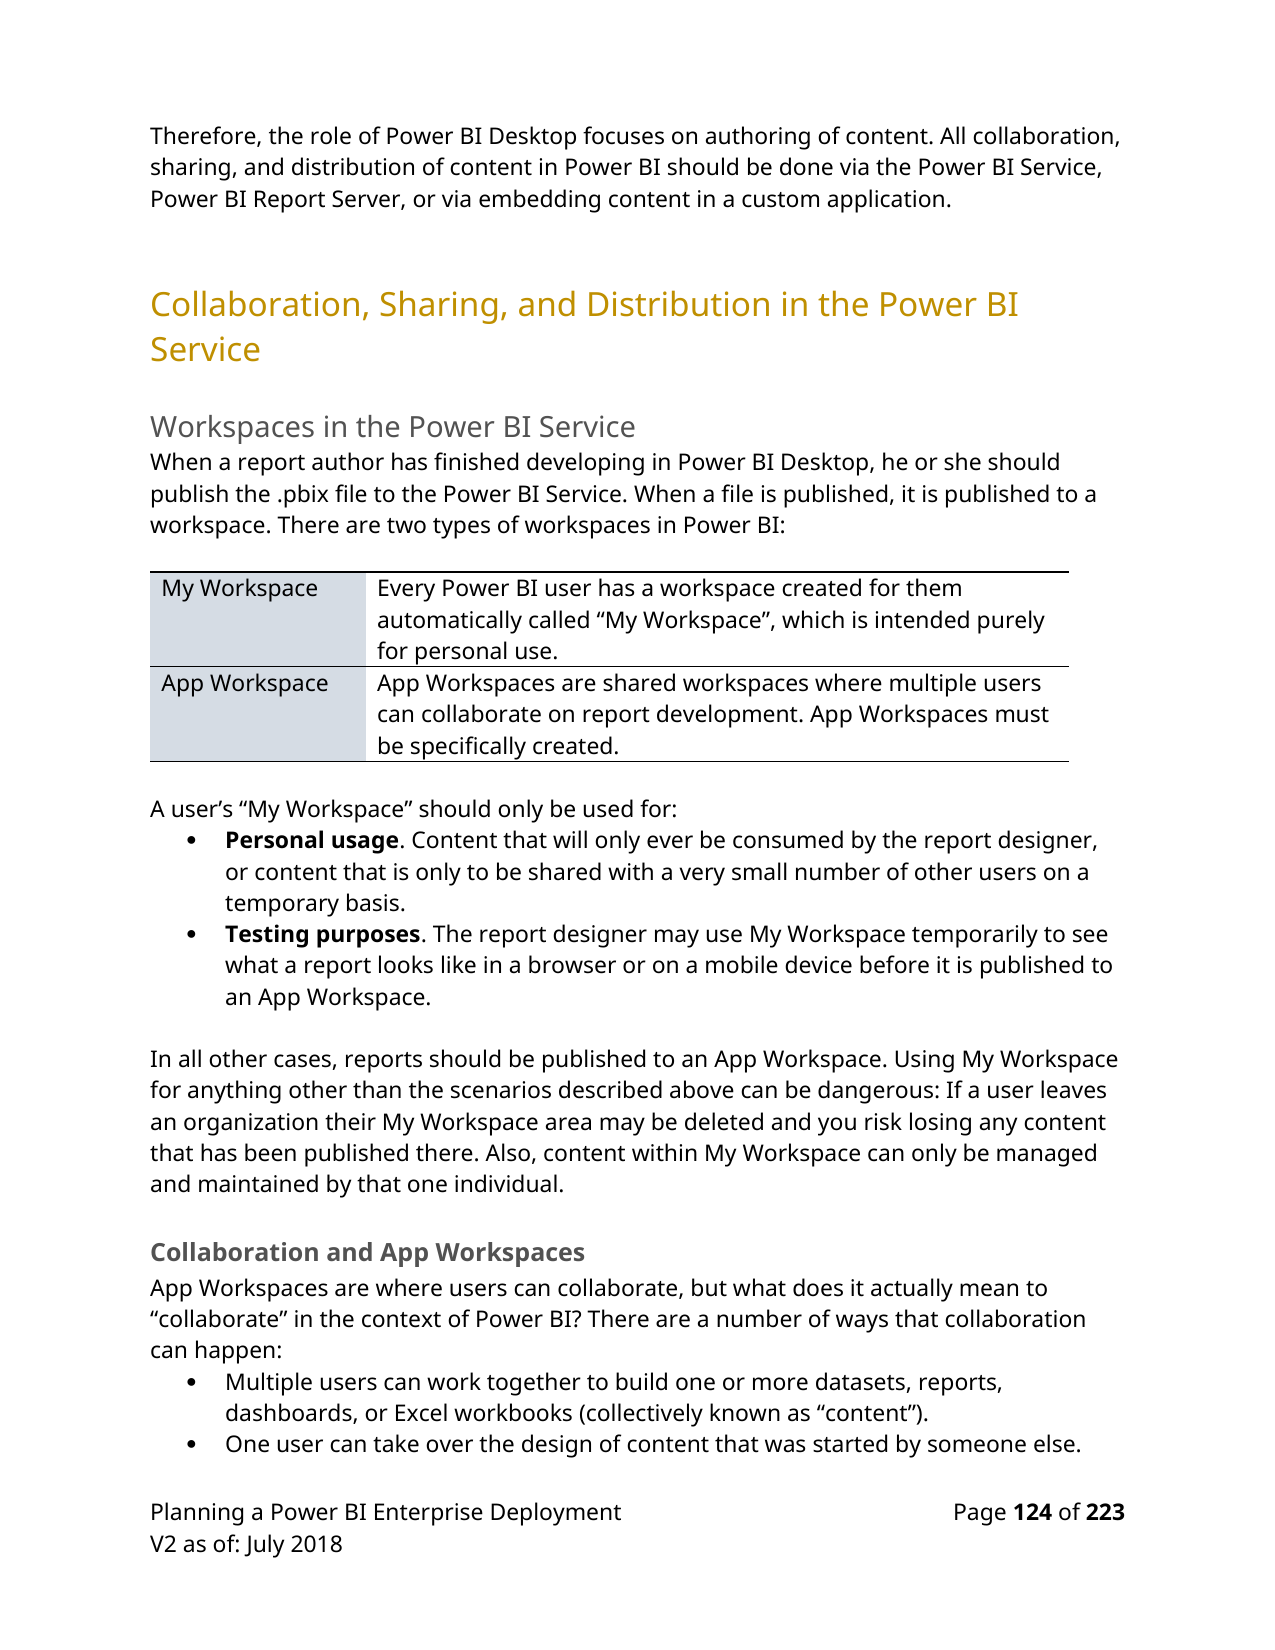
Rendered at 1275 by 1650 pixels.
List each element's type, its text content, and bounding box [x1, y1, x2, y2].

text In all other cases, reports should be published to an App Workspace. Using My Workspace for anything other than the scenarios described above can be dangerous: If a user leaves an organization their My Workspace area may be deleted and you risk losing any content that has been published there. Also, content within My Workspace can only be managed and maintained by that one individual. [150, 1043, 1125, 1199]
table_header Every Power BI user has a workspace created for them automatically called “My Workspace”, which is intended purely for personal use. [366, 573, 1069, 666]
table_header My Workspace [150, 573, 366, 666]
list Multiple users can work together to build one or more datasets, reports, dashboards, or Excel workbooks (collectively known as “content”). [187, 1365, 1125, 1428]
subtitle Collaboration, Sharing, and Distribution in the Power BI Service [150, 280, 1125, 371]
text A user’s “My Workspace” should only be used for: [150, 793, 1125, 824]
list One user can take over the design of content that was started by someone else. [187, 1428, 1125, 1459]
table_cell App Workspaces are shared workspaces where multiple users can collaborate on report development. App Workspaces must be specifically created. [366, 667, 1069, 761]
list Personal usage. Content that will only ever be consumed by the report designer, or content that is only to be shared with a very small number of other users on a temporary basis. [187, 824, 1125, 918]
subtitle Collaboration and App Workspaces [150, 1235, 1125, 1269]
list Testing purposes. The report designer may use My Workspace temporarily to see what a report looks like in a browser or on a mobile device before it is published to an App Workspace. [187, 918, 1125, 1012]
subtitle Workspaces in the Power BI Service [150, 407, 1125, 446]
text When a report author has finished developing in Power BI Desktop, he or she should publish the .pbix file to the Power BI Service. When a file is published, it is published to a workspace. There are two types of workspaces in Power BI: [150, 446, 1125, 540]
table_cell App Workspace [150, 667, 366, 761]
text Therefore, the role of Power BI Desktop focuses on authoring of content. All collaboration, sharing, and distribution of content in Power BI should be done via the Power BI Service, Power BI Report Server, or via embedding content in a custom application. [150, 120, 1125, 214]
text App Workspaces are where users can collaborate, but what does it actually mean to “collaborate” in the context of Power BI? There are a number of ways that collaboration can happen: [150, 1272, 1125, 1365]
